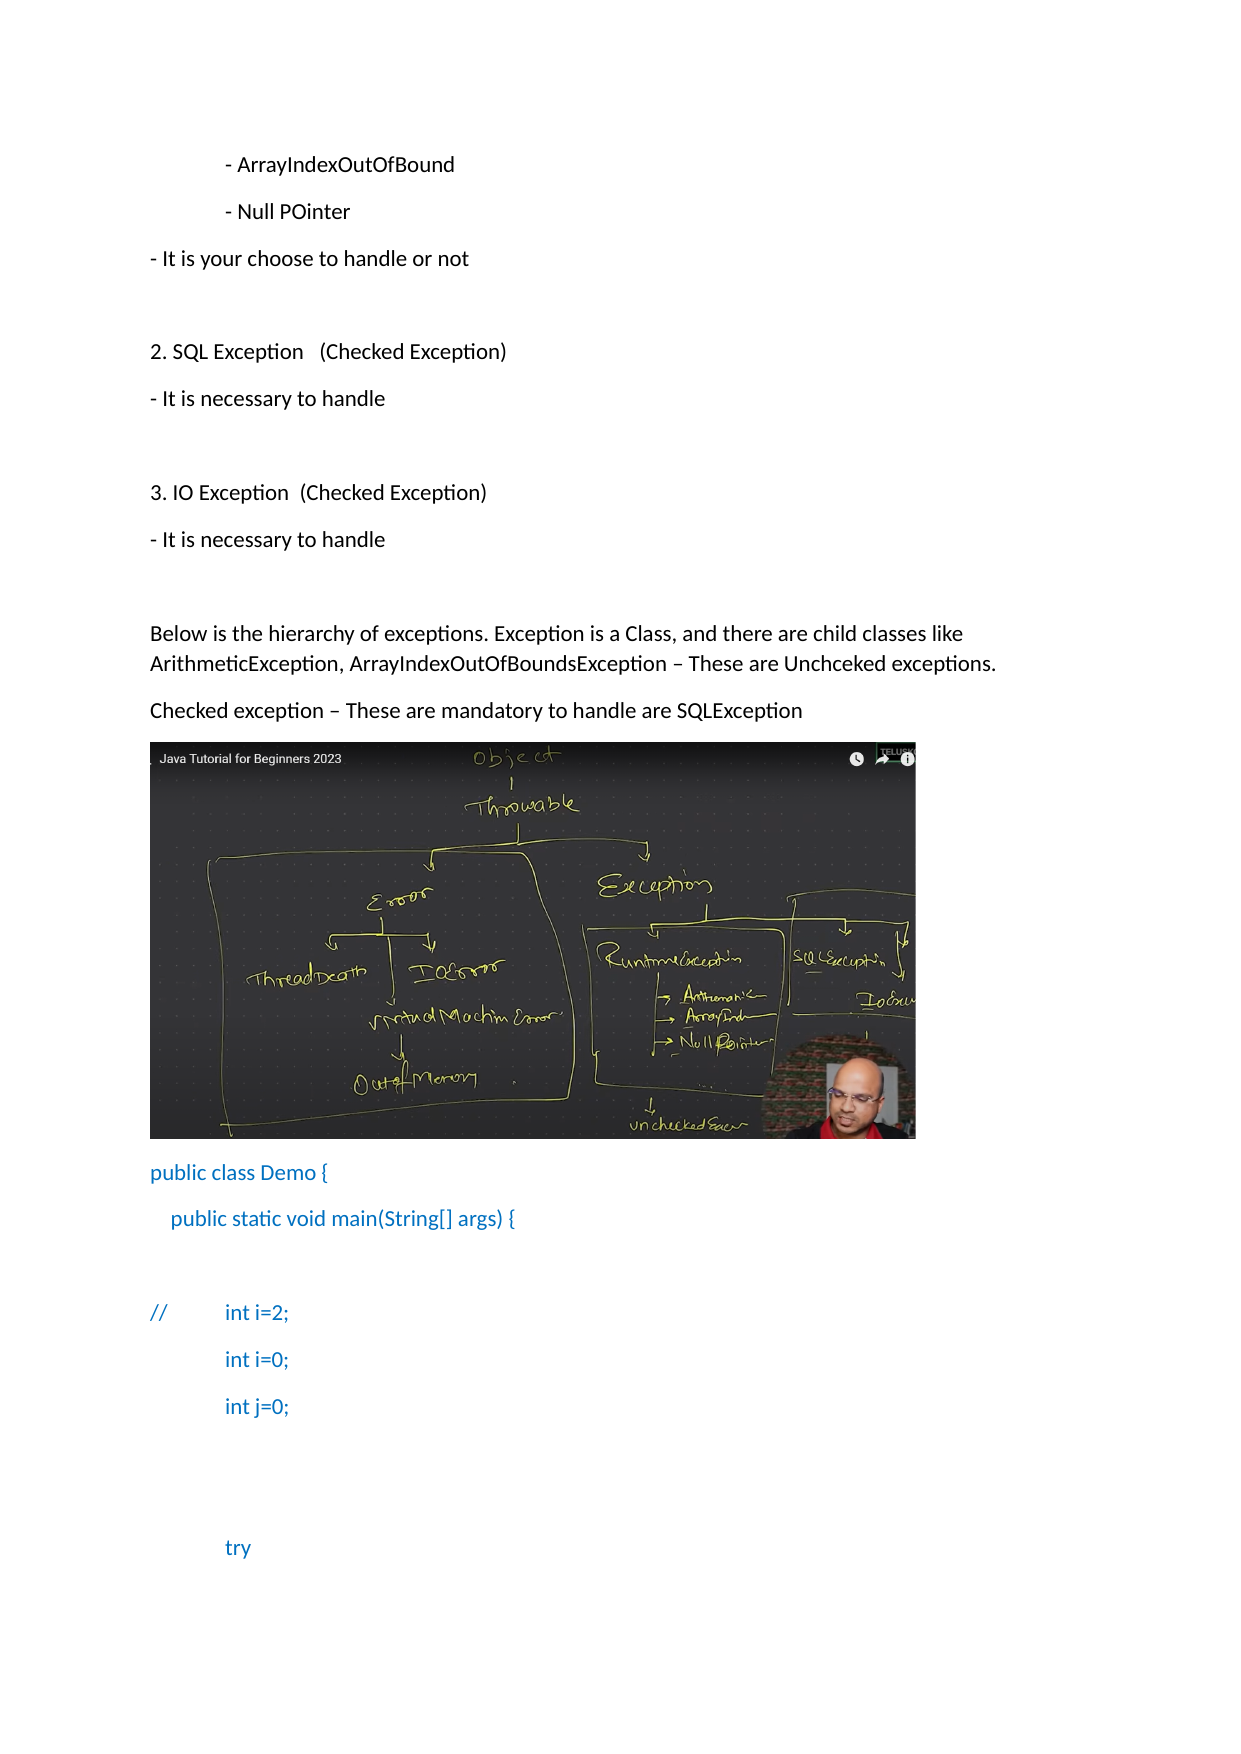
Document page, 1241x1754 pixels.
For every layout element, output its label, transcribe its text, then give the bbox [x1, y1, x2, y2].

text // int i=2; [150, 1298, 1090, 1326]
text public static void main(String[] args) { [150, 1204, 1090, 1233]
text - It is necessary to handle [150, 384, 1090, 412]
text int j=0; [150, 1392, 1090, 1420]
text int i=0; [150, 1345, 1090, 1373]
text public class Demo { [150, 1158, 1090, 1186]
picture [150, 742, 916, 1139]
text - Null POinter [150, 197, 1090, 225]
text - ArrayIndexOutOfBound [150, 150, 1090, 178]
text Below is the hierarchy of exceptions. Exception is a Class, and there are child classes like ArithmeticException, ArrayIndexOutOfBoundsException – These are Unchceked exceptions. [150, 619, 1090, 677]
text - It is your choose to handle or not [150, 244, 1090, 272]
text - It is necessary to handle [150, 525, 1090, 553]
text 2. SQL Exception (Checked Exception) [150, 337, 1090, 366]
text try [150, 1533, 1090, 1561]
text Checked exception – These are mandatory to handle are SQLException [150, 696, 1090, 724]
text 3. IO Exception (Checked Exception) [150, 478, 1090, 506]
